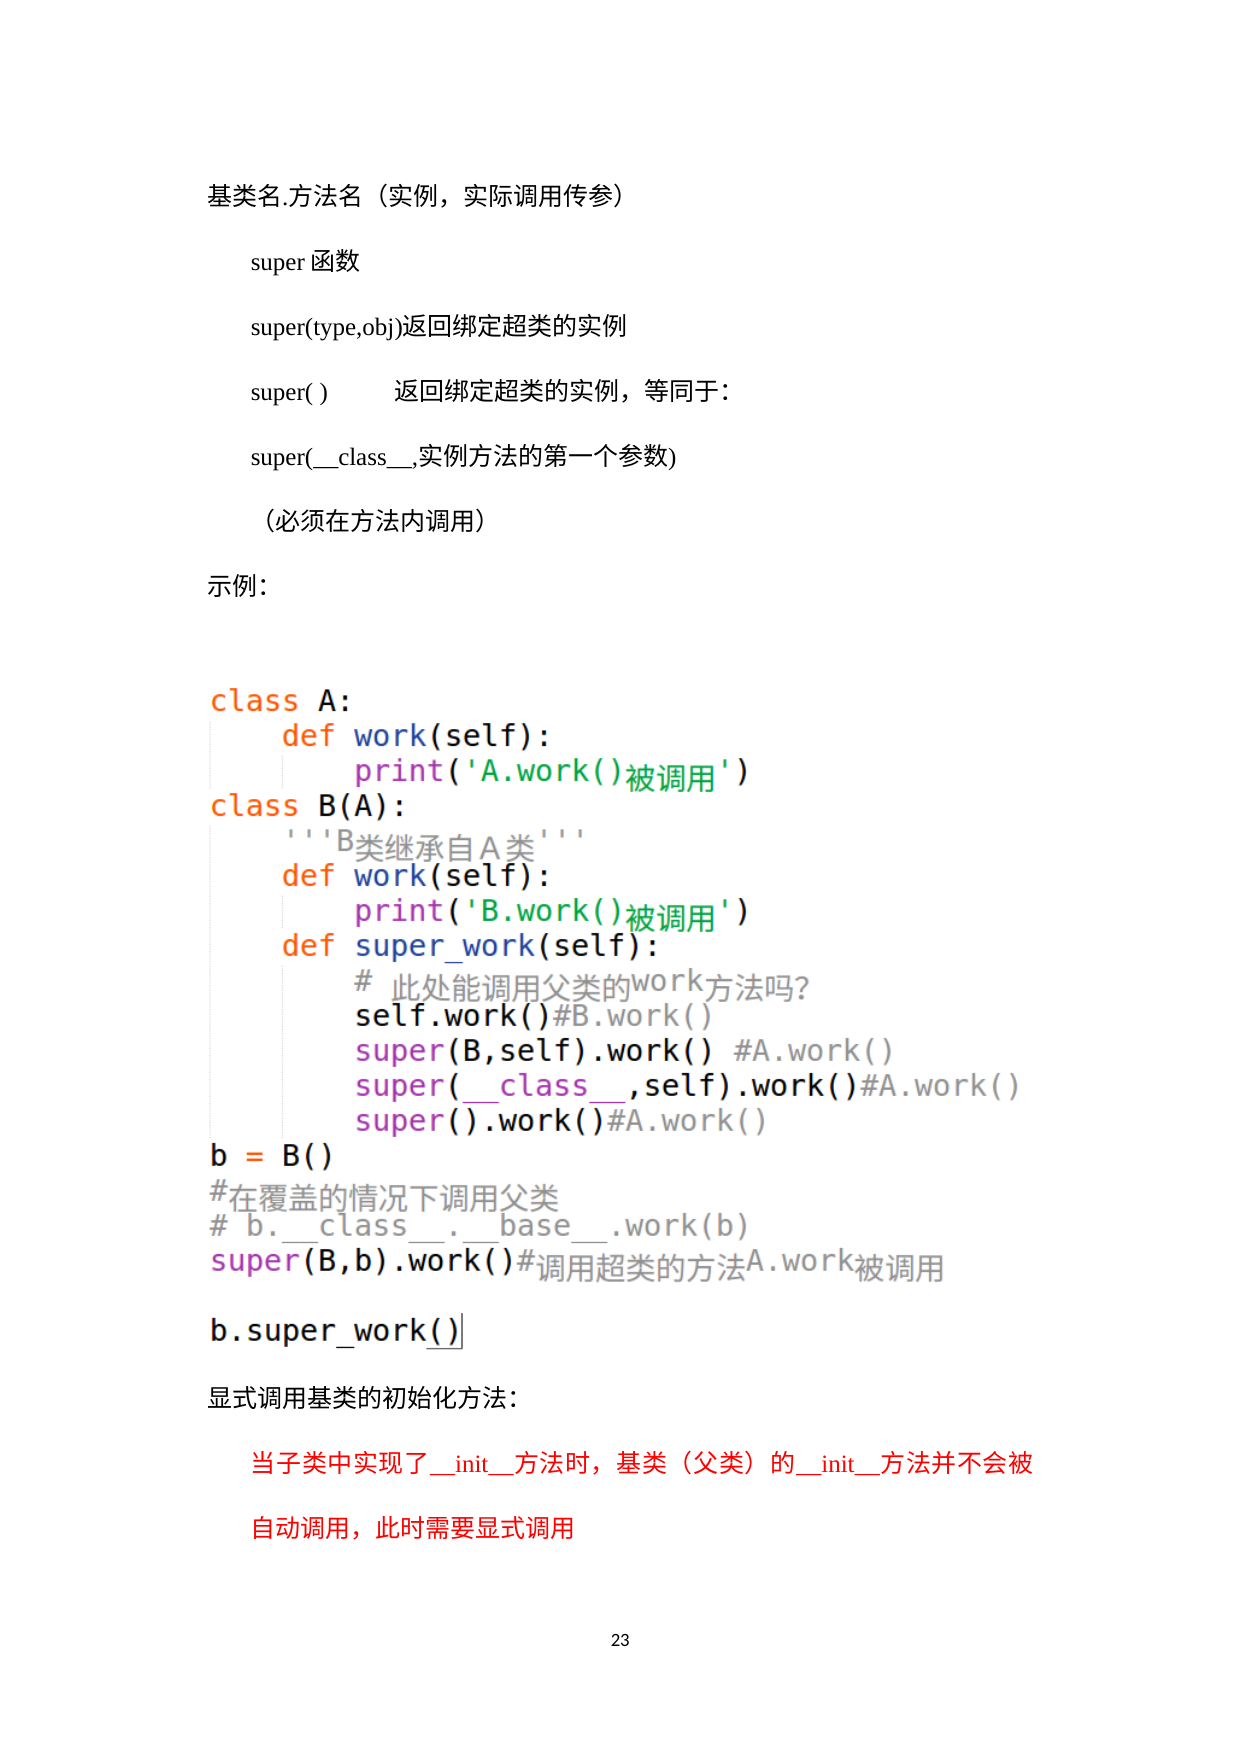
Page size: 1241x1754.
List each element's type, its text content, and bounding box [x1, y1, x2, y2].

text super( ) 返回绑定超类的实例，等同于： [251, 357, 1033, 422]
text 显式调用基类的初始化方法： [207, 1364, 1033, 1429]
text 示例： [207, 552, 1033, 617]
text （必须在方法内调用） [251, 487, 1033, 552]
picture [206, 682, 1034, 1359]
text 当子类中实现了__init__方法时，基类（父类）的__init__方法并不会被自动调用，此时需要显式调用 [251, 1429, 1033, 1559]
text super函数 [251, 227, 1033, 292]
text 基类名.方法名（实例，实际调用传参） [207, 162, 1033, 227]
text super(__class__,实例方法的第一个参数) [251, 422, 1033, 487]
text super(type,obj)返回绑定超类的实例 [251, 292, 1033, 357]
